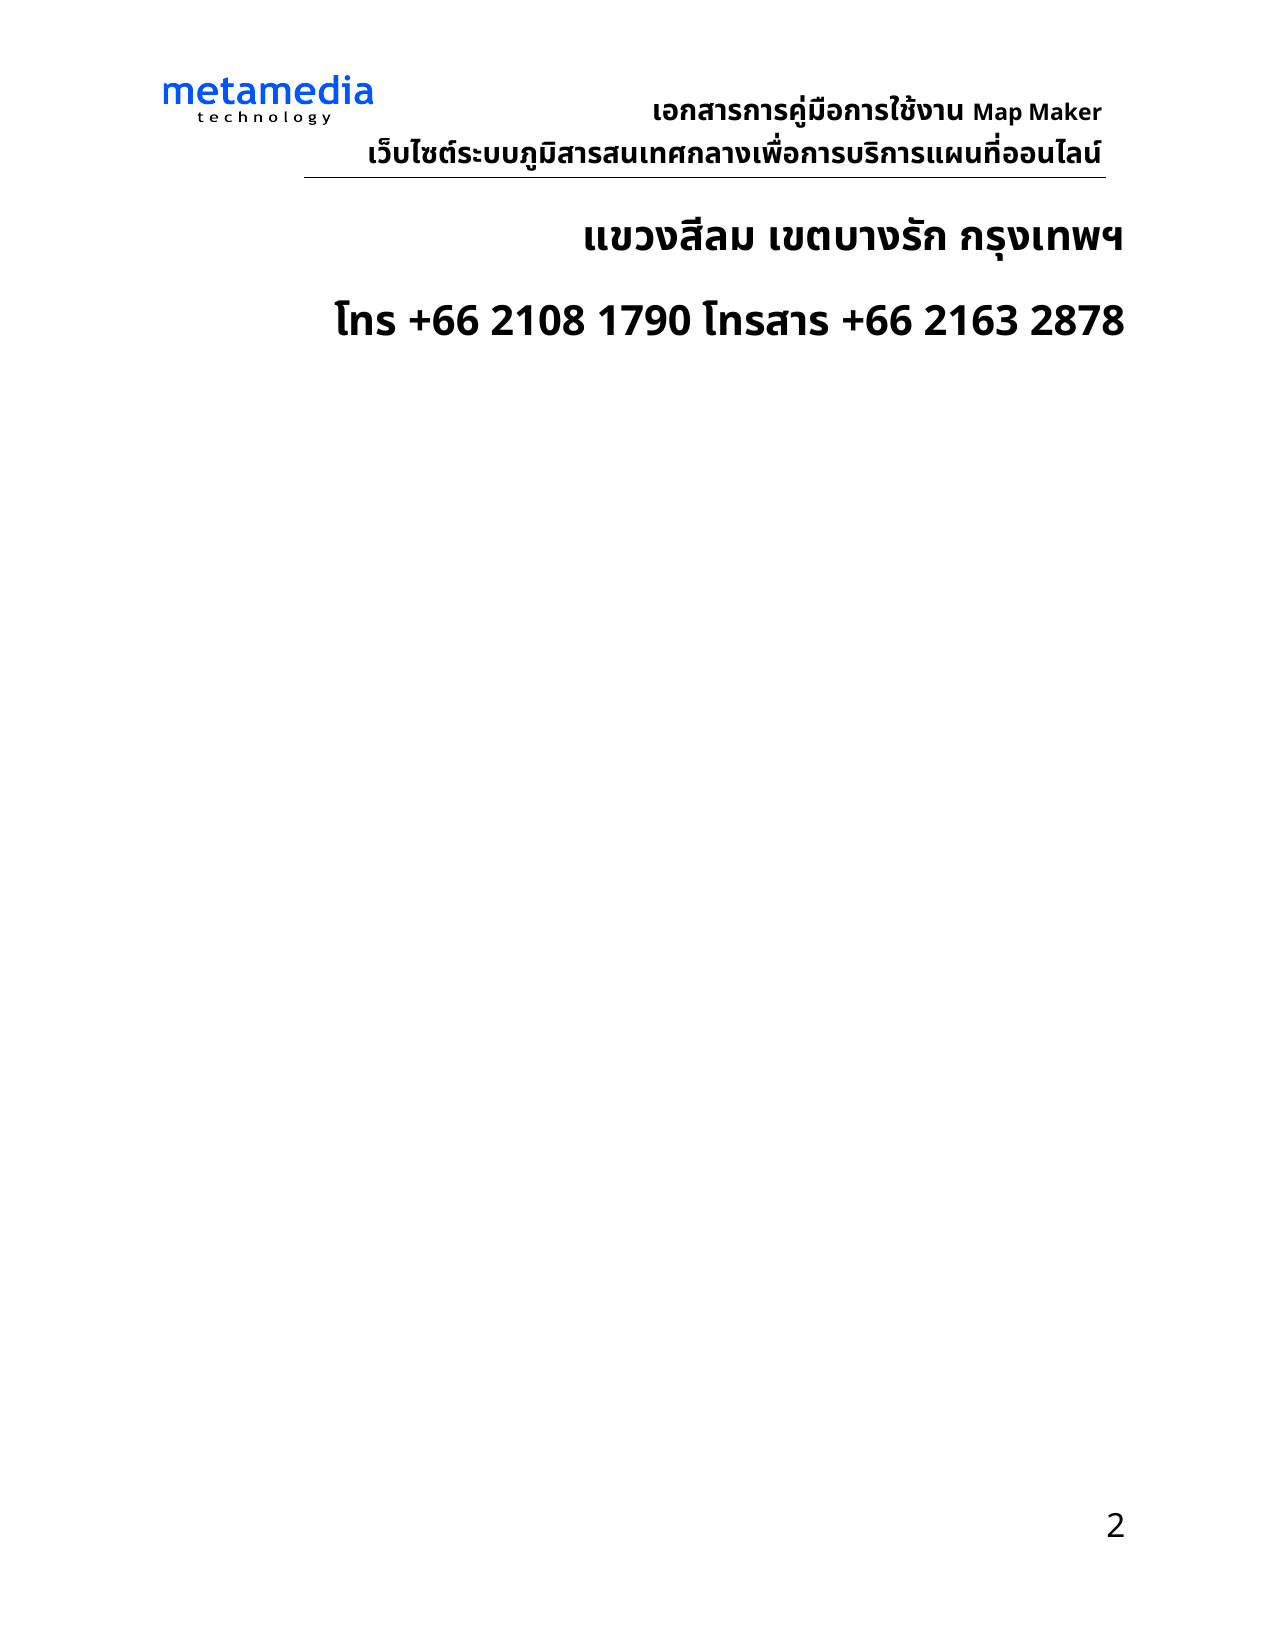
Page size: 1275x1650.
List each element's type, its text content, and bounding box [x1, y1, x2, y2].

text แขวงสีลม เขตบางรัก กรุงเทพฯ [150, 206, 1125, 269]
picture [163, 75, 374, 125]
text โทร +66 2108 1790 โทรสาร +66 2163 2878 [150, 291, 1125, 354]
